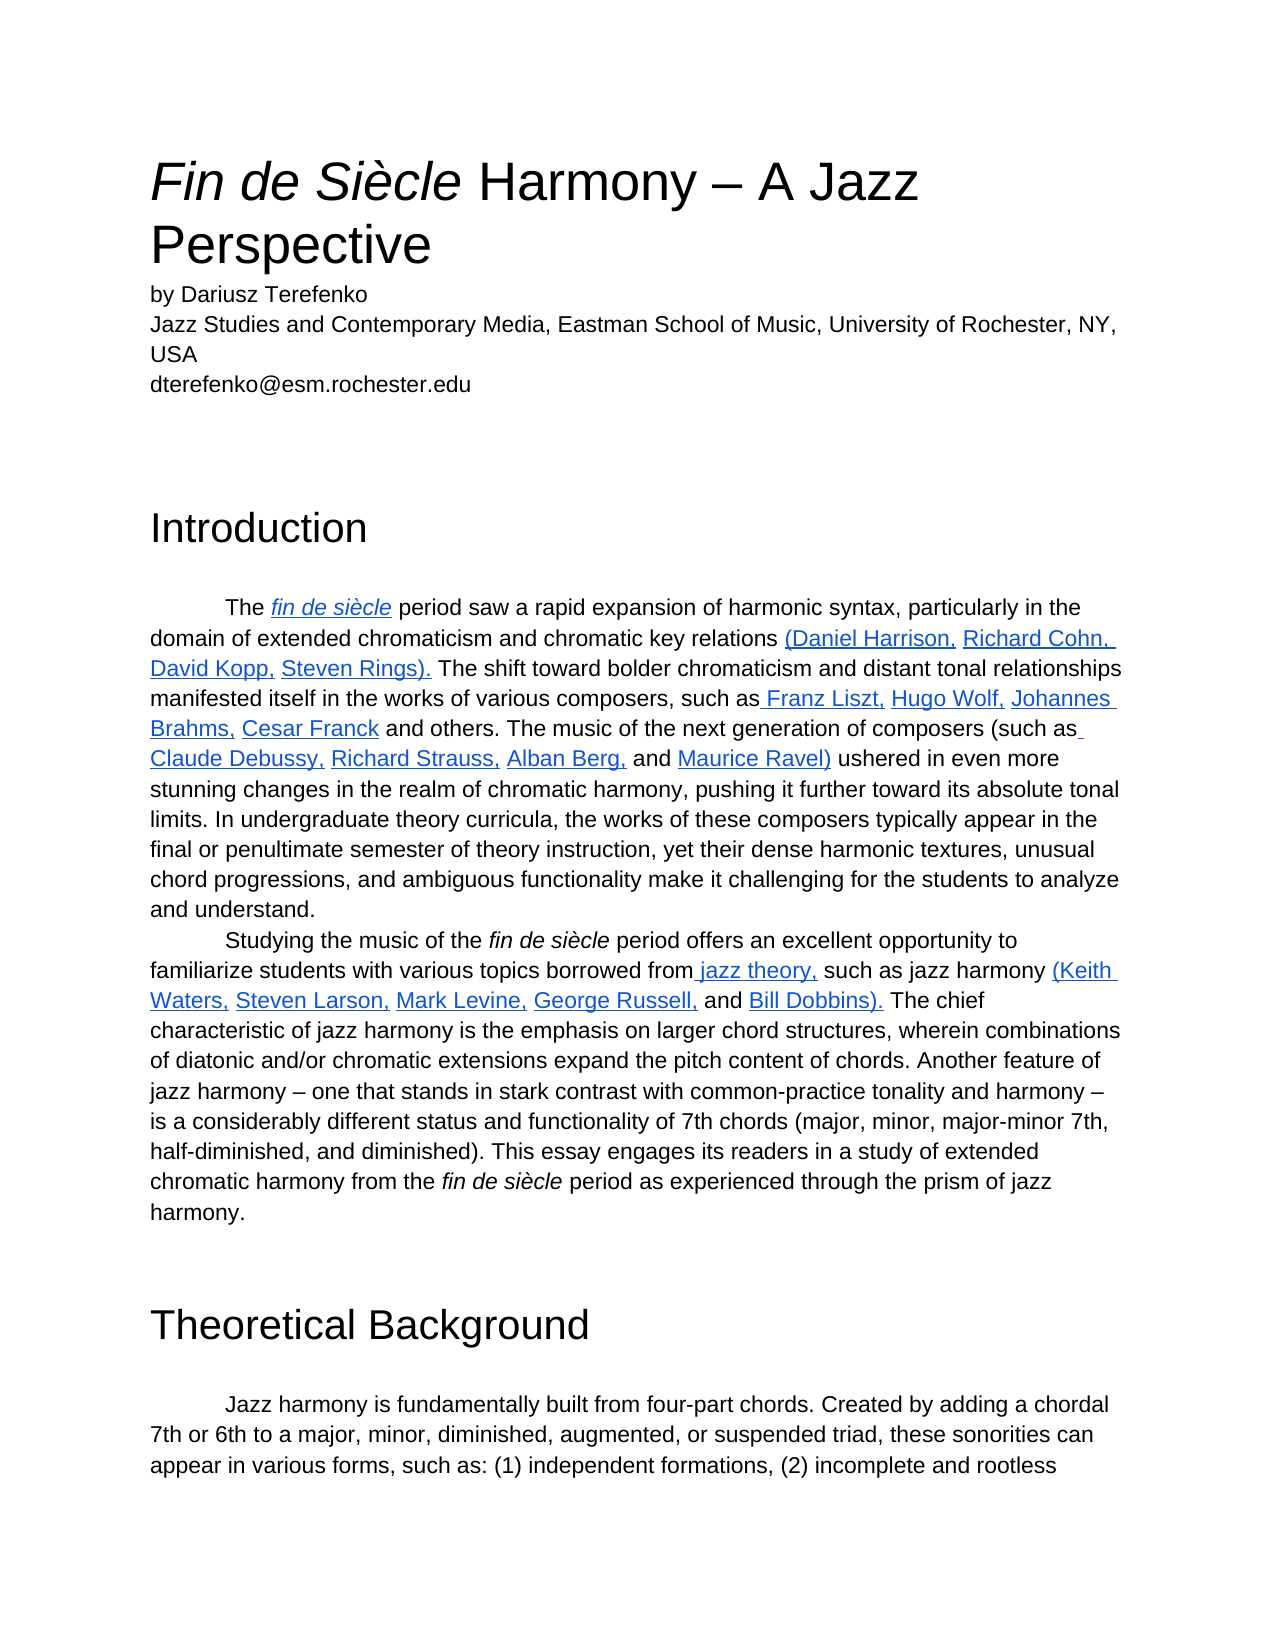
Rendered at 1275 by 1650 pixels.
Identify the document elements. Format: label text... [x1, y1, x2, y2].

text dterefenko@esm.rochester.edu [150, 371, 1125, 398]
subtitle Theoretical Background [150, 1301, 1125, 1348]
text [150, 1391, 1125, 1478]
text by Dariusz Terefenko [150, 281, 1125, 307]
title Fin de Siècle Harmony – A Jazz Perspective [150, 150, 1125, 274]
text Studying the music of the fin de siècle period offers an excellent opportunity to familiarize students with various topics borrowed from jazz theory, such as jazz harmony (Keith Waters, Steven Larson, Mark Levine, George Russell, and Bill Dobbins). The chief characteristic of jazz harmony is the emphasis on larger chord structures, wherein combinations of diatonic and/or chromatic extensions expand the pitch content of chords. Another feature of jazz harmony – one that stands in stark contrast with common-practice tonality and harmony – is a considerably different status and functionality of 7th chords (major, minor, major-minor 7th, half-diminished, and diminished). This essay engages its readers in a study of extended chromatic harmony from the fin de siècle period as experienced through the prism of jazz harmony. [150, 927, 1125, 1225]
text The fin de siècle period saw a rapid expansion of harmonic syntax, particularly in the domain of extended chromaticism and chromatic key relations (Daniel Harrison, Richard Cohn, David Kopp, Steven Rings). The shift toward bolder chromaticism and distant tonal relationships manifested itself in the works of various composers, such as Franz Liszt, Hugo Wolf, Johannes Brahms, Cesar Franck and others. The music of the next generation of composers (such as Claude Debussy, Richard Strauss, Alban Berg, and Maurice Ravel) ushered in even more stunning changes in the realm of chromatic harmony, pushing it further toward its absolute tonal limits. In undergraduate theory curricula, the works of these composers typically appear in the final or penultimate semester of theory instruction, yet their dense harmonic textures, unusual chord progressions, and ambiguous functionality make it challenging for the students to analyze and understand. [150, 594, 1125, 923]
text Jazz Studies and Contemporary Media, Eastman School of Music, University of Rochester, NY, USA [150, 311, 1125, 368]
subtitle Introduction [150, 504, 1125, 552]
